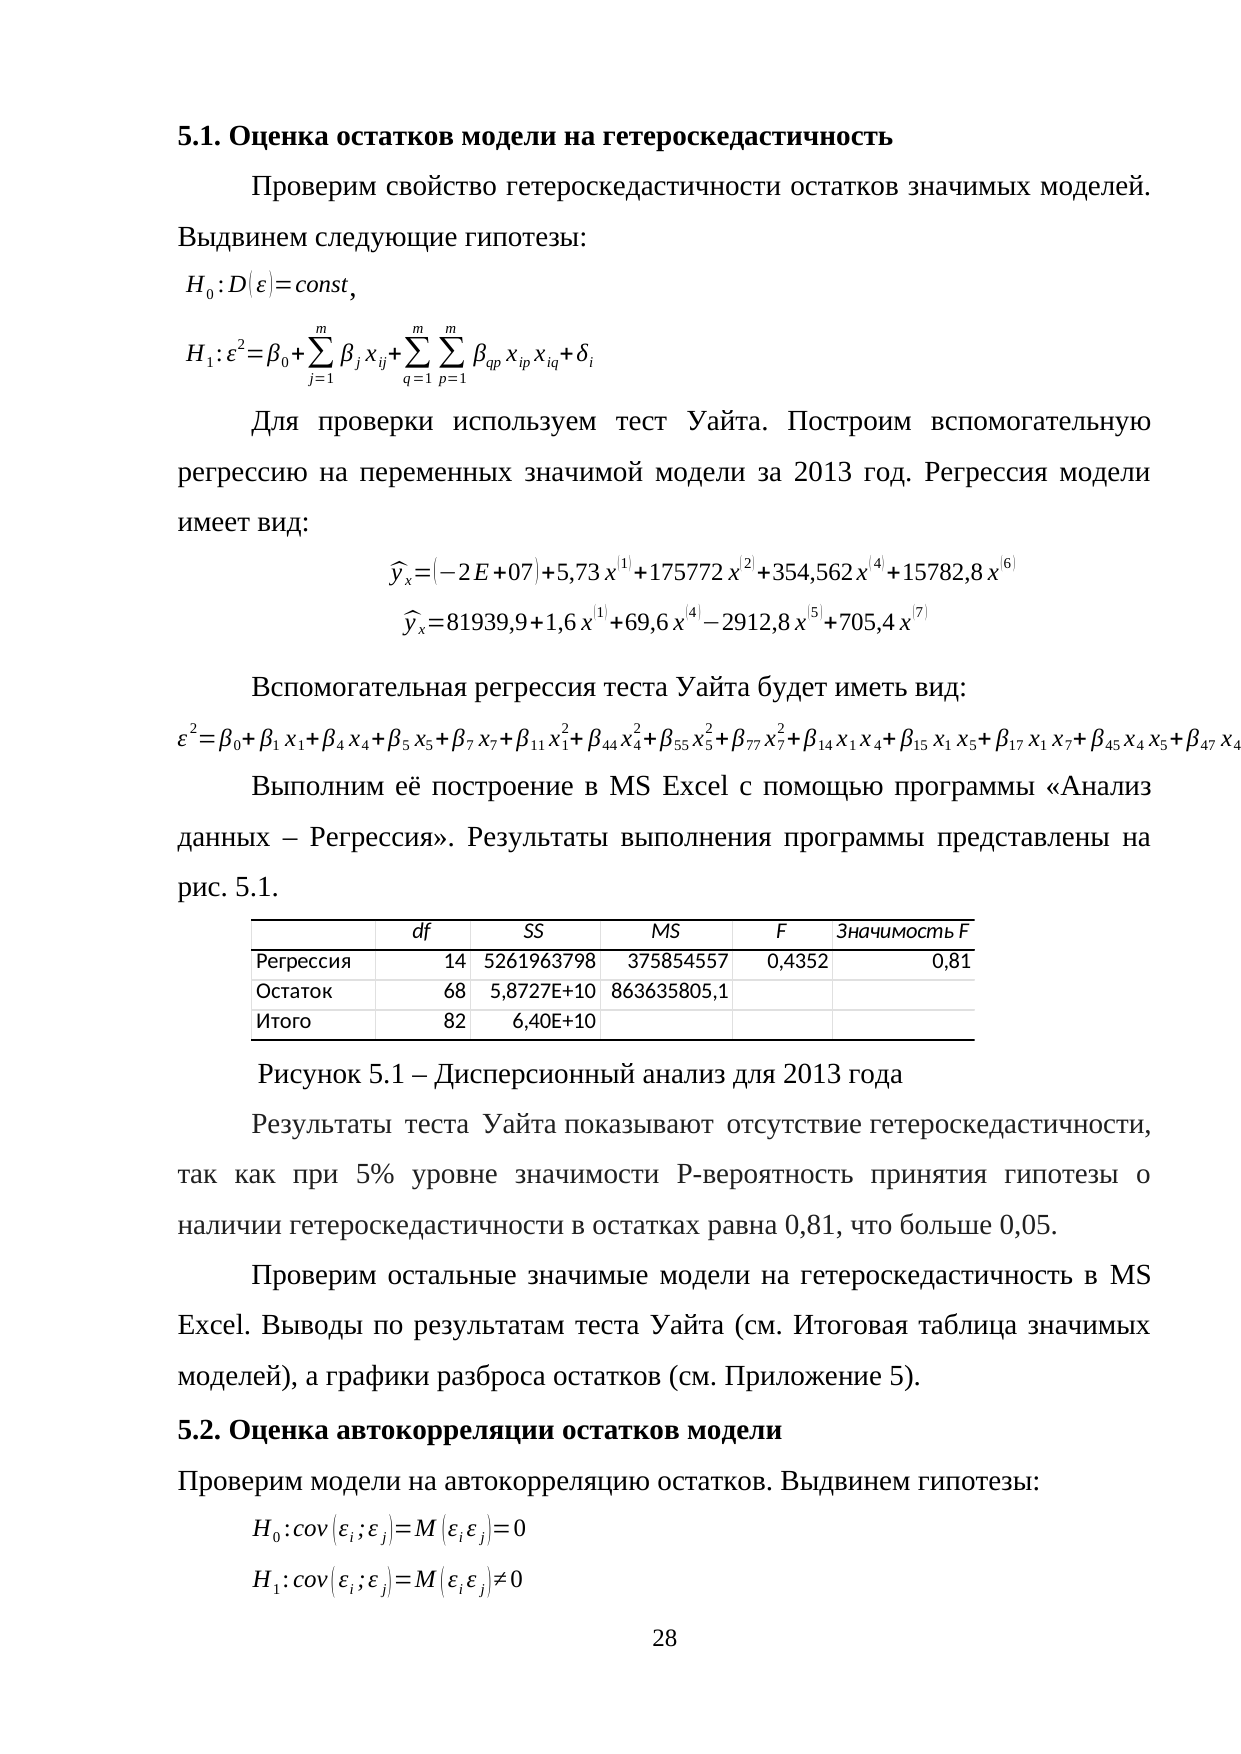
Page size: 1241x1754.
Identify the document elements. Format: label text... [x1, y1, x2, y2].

text , [177, 269, 1152, 303]
text 5.1. Оценка остатков модели на гетероскедастичность [177, 118, 1152, 152]
text Результаты теста Уайта показывают отсутствие гетероскедастичности, так как при 5% уровне значимости Р-вероятность принятия гипотезы о наличии гетероскедастичности в остатках равна 0,81, что больше 0,05. [177, 1106, 1152, 1240]
text Проверим модели на автокорреляцию остатков. Выдвинем гипотезы: [177, 1463, 1152, 1496]
text 5.2. Оценка автокорреляции остатков модели [177, 1412, 1152, 1446]
text Проверим свойство гетероскедастичности остатков значимых моделей. Выдвинем следующие гипотезы: [177, 168, 1152, 252]
text Проверим остальные значимые модели на гетероскедастичность в MS Excel. Выводы по результатам теста Уайта (см. Итоговая таблица значимых моделей), а графики разброса остатков (см. Приложение 5). [177, 1257, 1152, 1391]
text Вспомогательная регрессия теста Уайта будет иметь вид: [177, 669, 1152, 703]
text Рисунок 5.1 – Дисперсионный анализ для 2013 года [177, 1056, 1152, 1089]
text Выполним её построение в MS Excel с помощью программы «Анализ данных – Регрессия». Результаты выполнения программы представлены на рис. 5.1. [177, 768, 1152, 903]
text Для проверки используем тест Уайта. Построим вспомогательную регрессию на переменных значимой модели за 2013 год. Регрессия модели имеет вид: [177, 403, 1152, 538]
